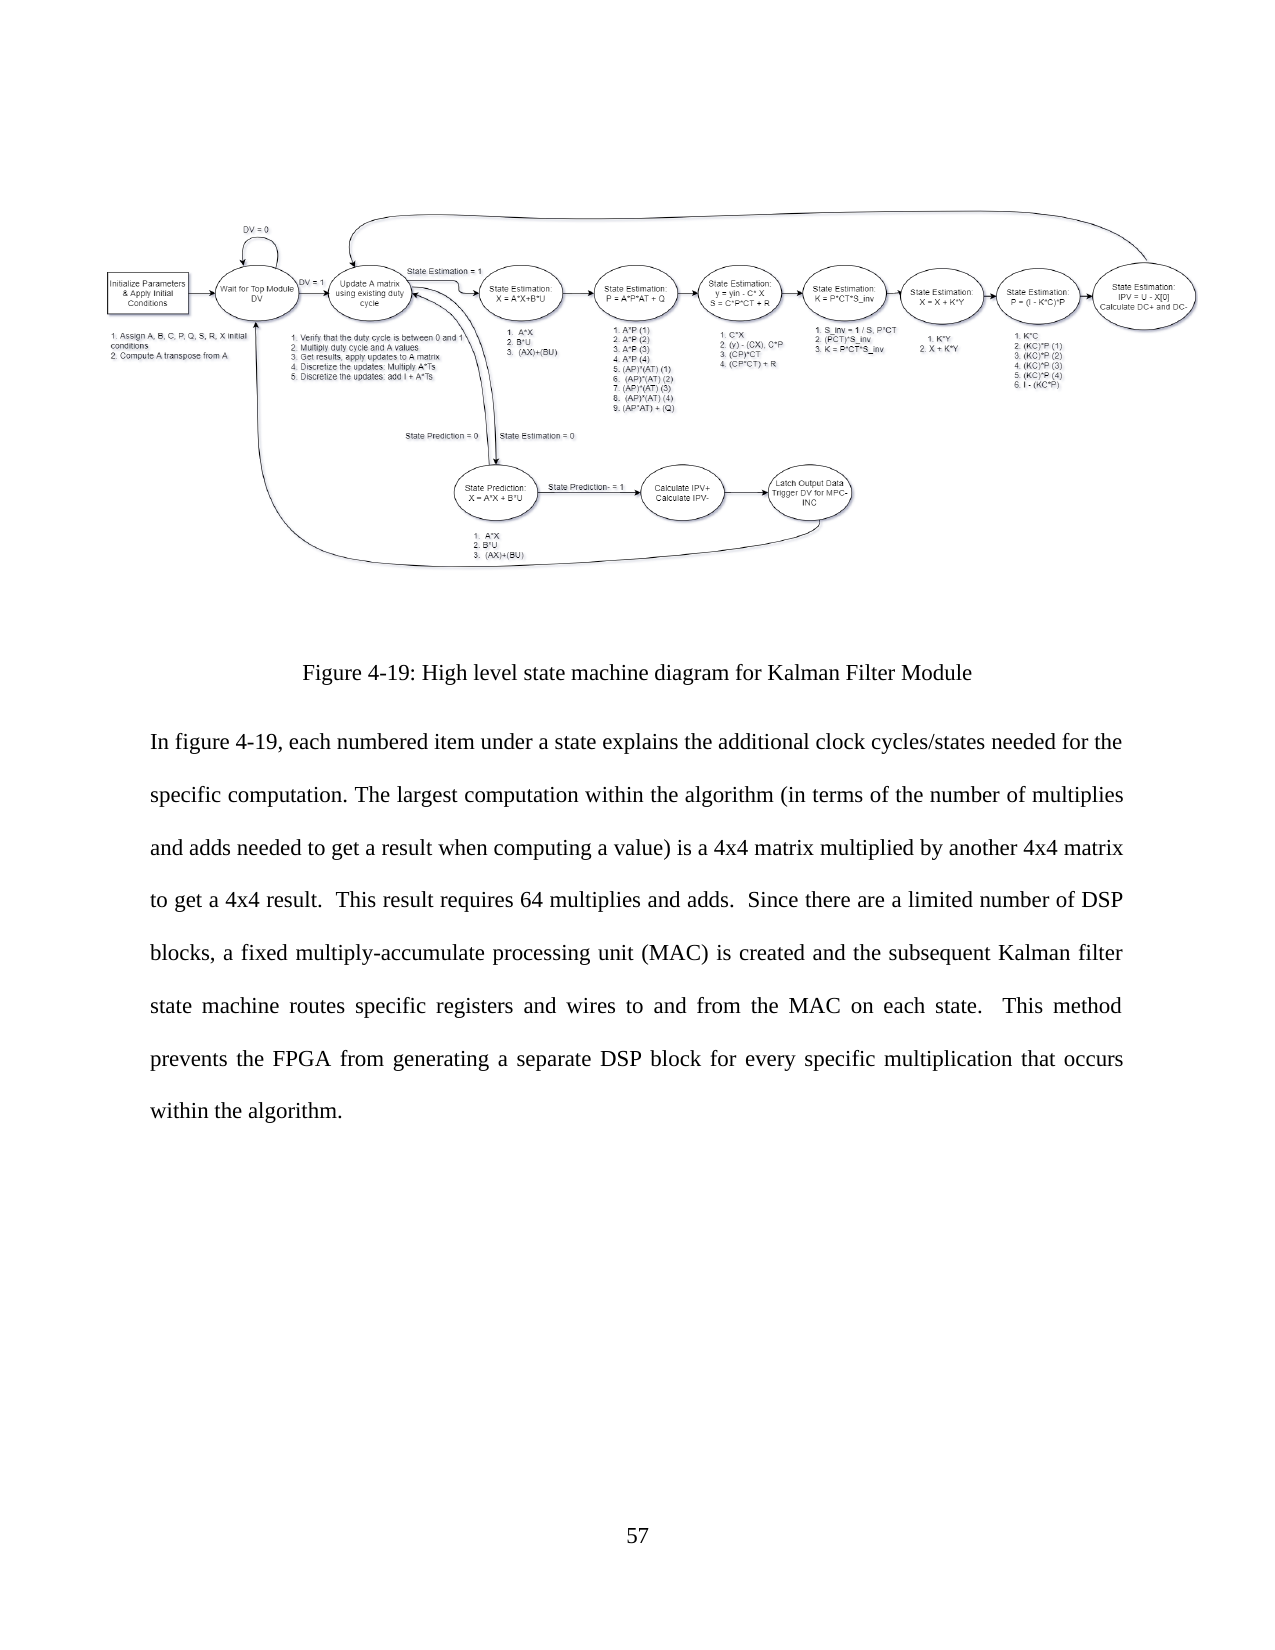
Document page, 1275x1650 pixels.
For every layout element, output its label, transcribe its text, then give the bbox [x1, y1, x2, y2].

picture [104, 190, 1198, 590]
text Figure 4-19: High level state machine diagram for Kalman Filter Module [150, 590, 1125, 685]
text In figure 4-19, each numbered item under a state explains the additional clock cycles/states needed for the specific computation. The largest computation within the algorithm (in terms of the number of multiplies and adds needed to get a result when computing a value) is a 4x4 matrix multiplied by another 4x4 matrix to get a 4x4 result. This result requires 64 multiplies and adds. Since there are a limited number of DSP blocks, a fixed multiply-accumulate processing unit (MAC) is created and the subsequent Kalman filter state machine routes specific registers and wires to and from the MAC on each state. This method prevents the FPGA from generating a separate DSP block for every specific multiplication that occurs within the algorithm. [150, 728, 1125, 1124]
